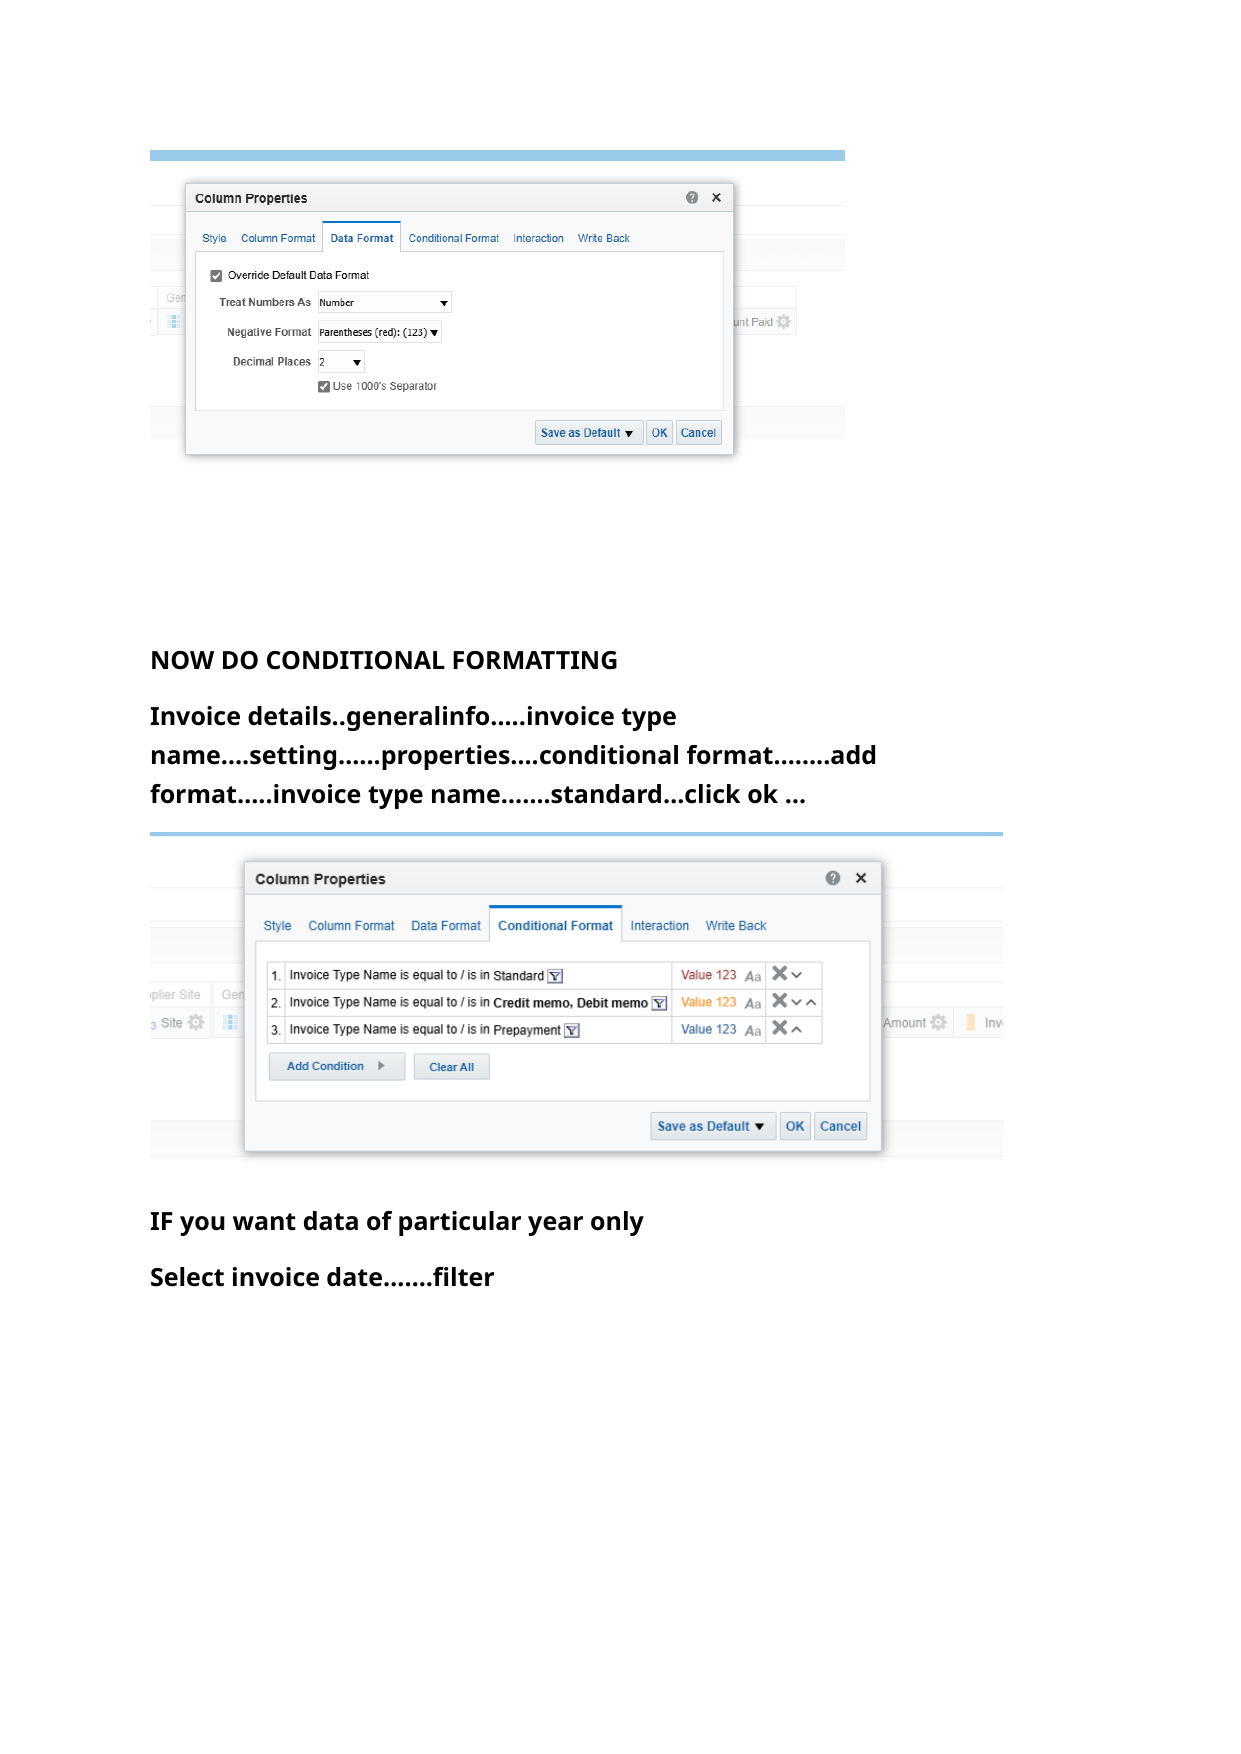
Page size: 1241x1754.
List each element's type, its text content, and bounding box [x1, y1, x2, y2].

text NOW DO CONDITIONAL FORMATTING [150, 643, 1090, 677]
picture [150, 150, 845, 510]
text Invoice details..generalinfo…..invoice type name….setting…...properties….conditional format……..add format…..invoice type name…….standard…click ok … [150, 699, 1090, 811]
picture [150, 832, 1004, 1182]
text Select invoice date…….filter [150, 1259, 1090, 1293]
text IF you want data of particular year only [150, 1204, 1090, 1238]
